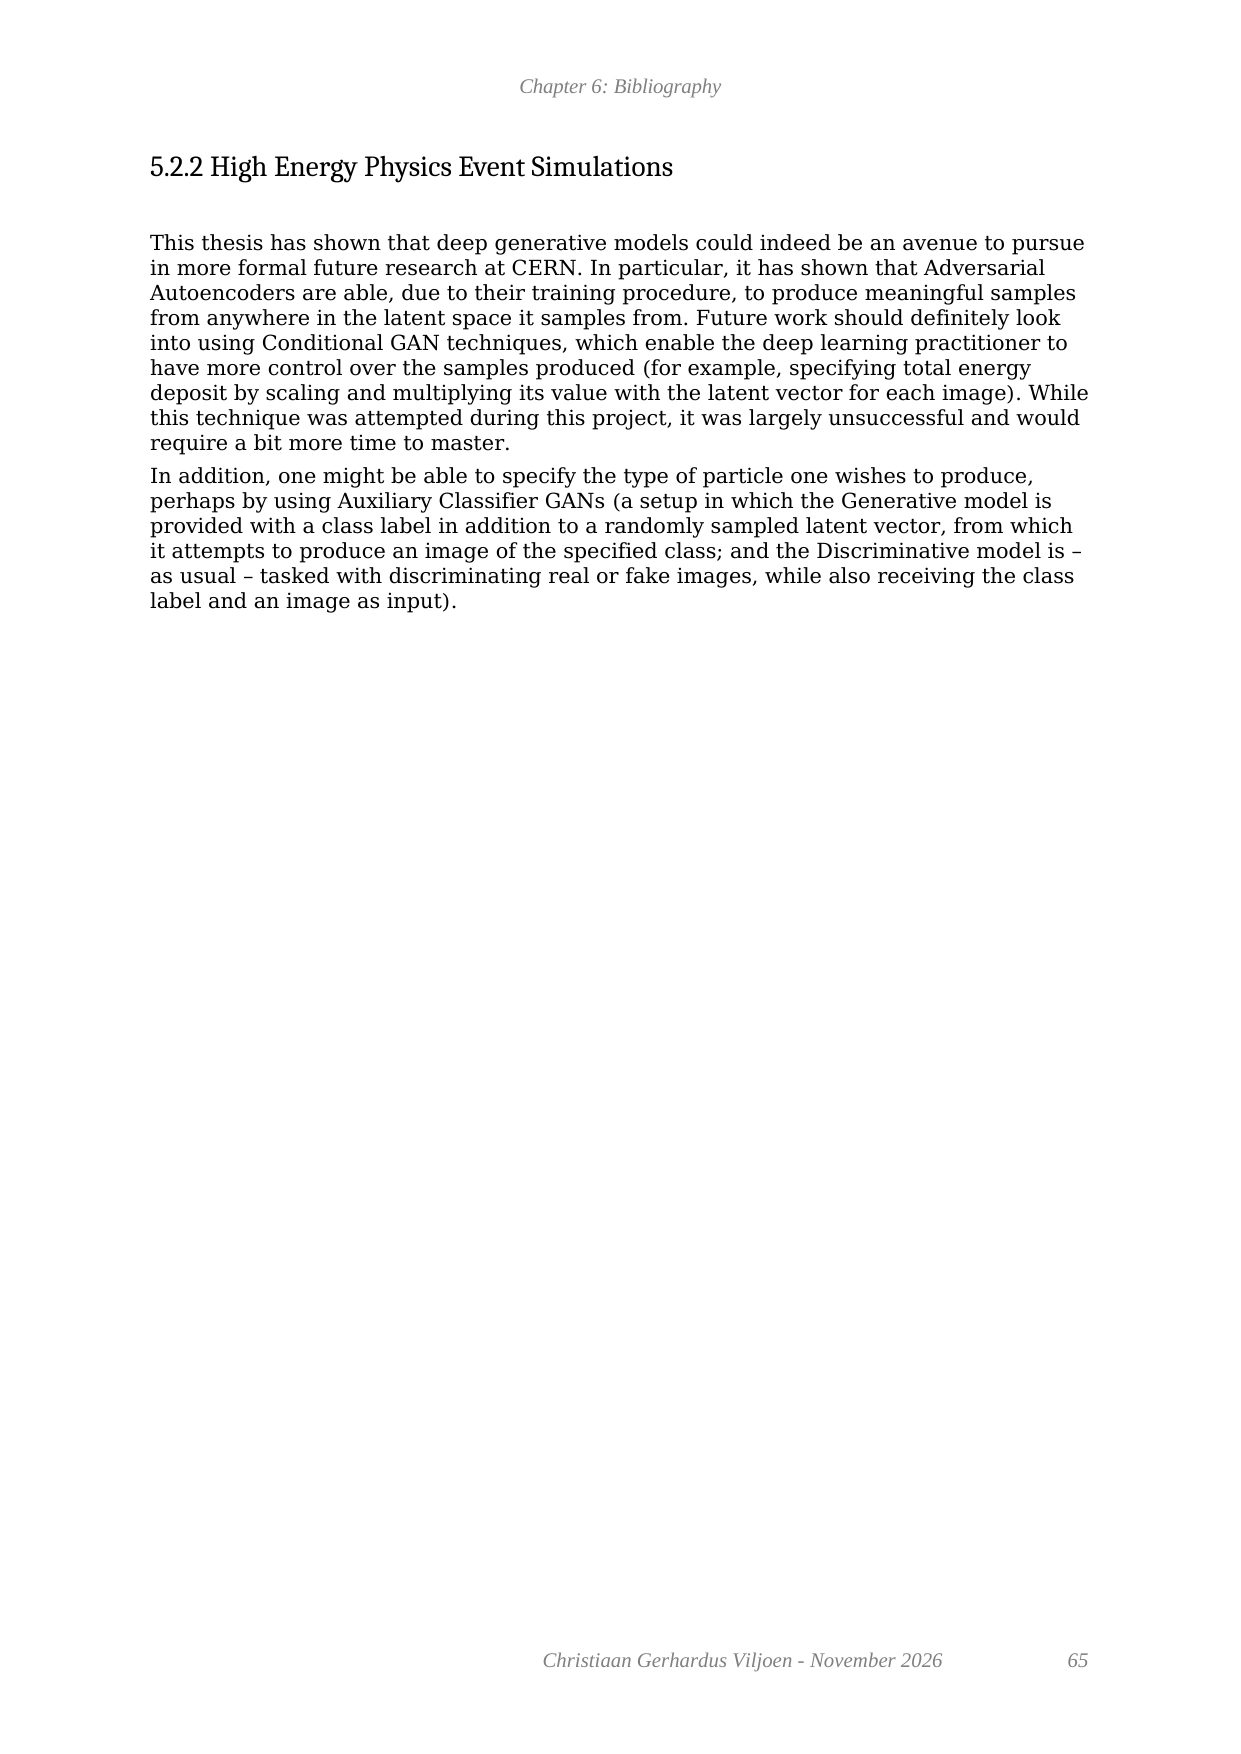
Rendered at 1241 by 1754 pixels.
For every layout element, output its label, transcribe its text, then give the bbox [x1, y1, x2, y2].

subtitle High Energy Physics Event Simulations [150, 150, 1090, 183]
text This thesis has shown that deep generative models could indeed be an avenue to pursue in more formal future research at CERN. In particular, it has shown that Adversarial Autoencoders are able, due to their training procedure, to produce meaningful samples from anywhere in the latent space it samples from. Future work should definitely look into using Conditional GAN techniques, which enable the deep learning practitioner to have more control over the samples produced (for example, specifying total energy deposit by scaling and multiplying its value with the latent vector for each image). While this technique was attempted during this project, it was largely unsuccessful and would require a bit more time to master. [150, 229, 1090, 454]
text In addition, one might be able to specify the type of particle one wishes to produce, perhaps by using Auxiliary Classifier GANs (a setup in which the Generative model is provided with a class label in addition to a randomly sampled latent vector, from which it attempts to produce an image of the specified class; and the Discriminative model is – as usual – tasked with discriminating real or fake images, while also receiving the class label and an image as input). [150, 463, 1090, 613]
